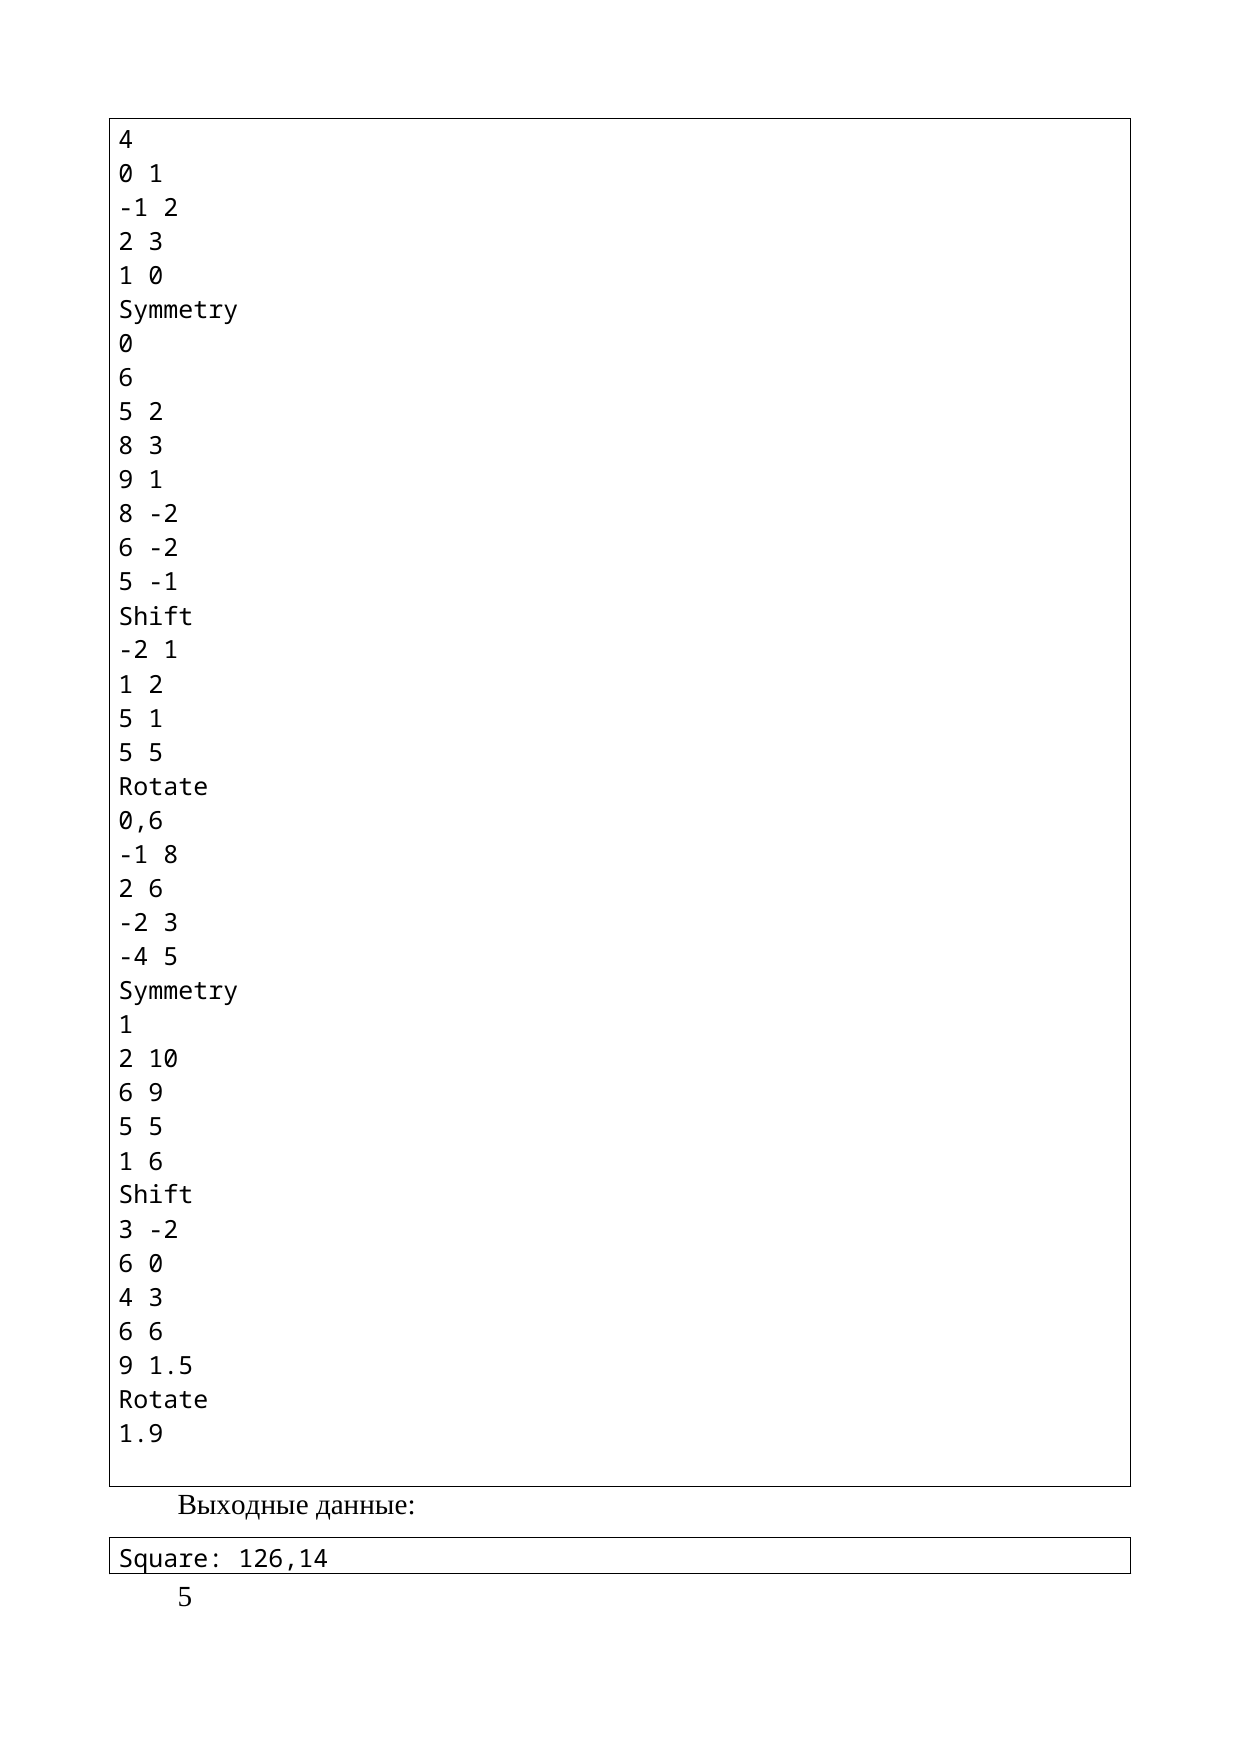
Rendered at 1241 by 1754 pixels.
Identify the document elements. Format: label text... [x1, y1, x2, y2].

text -2 3 [118, 905, 1122, 939]
text Rotate [118, 768, 1122, 802]
text 8 3 [118, 428, 1122, 462]
text 5 5 [118, 734, 1122, 768]
text 5 5 [118, 1109, 1122, 1143]
text Выходные данные: [118, 1487, 1122, 1520]
text 1 6 [118, 1143, 1122, 1177]
text Symmetry [118, 973, 1122, 1007]
text 2 10 [118, 1041, 1122, 1075]
text 9 1 [118, 462, 1122, 496]
text 8 -2 [118, 496, 1122, 530]
text Rotate [118, 1382, 1122, 1416]
text 4 3 [118, 1279, 1122, 1313]
text 1 [118, 1007, 1122, 1041]
text 5 -1 [118, 564, 1122, 598]
text 6 9 [118, 1075, 1122, 1109]
text Shift [118, 1177, 1122, 1211]
text 0,6 [118, 802, 1122, 837]
text 2 3 [118, 223, 1122, 257]
text 9 1.5 [118, 1347, 1122, 1382]
text 6 [118, 360, 1122, 394]
text 2 6 [118, 871, 1122, 905]
text -1 8 [118, 837, 1122, 871]
text 5 2 [118, 394, 1122, 428]
text Square: 126,14 [110, 1538, 1130, 1573]
text Symmetry [118, 292, 1122, 326]
text 0 [118, 326, 1122, 360]
text 6 0 [118, 1245, 1122, 1279]
text 6 6 [118, 1313, 1122, 1347]
text 0 1 [118, 155, 1122, 189]
text 1 2 [118, 666, 1122, 700]
text -2 1 [118, 632, 1122, 666]
text -1 2 [118, 189, 1122, 223]
text 5 1 [118, 700, 1122, 734]
text 6 -2 [118, 530, 1122, 564]
text 1.9 [118, 1416, 1122, 1450]
text 3 -2 [118, 1211, 1122, 1245]
text Shift [118, 598, 1122, 632]
text 1 0 [118, 257, 1122, 292]
text -4 5 [118, 939, 1122, 973]
text 4 [110, 119, 1130, 155]
